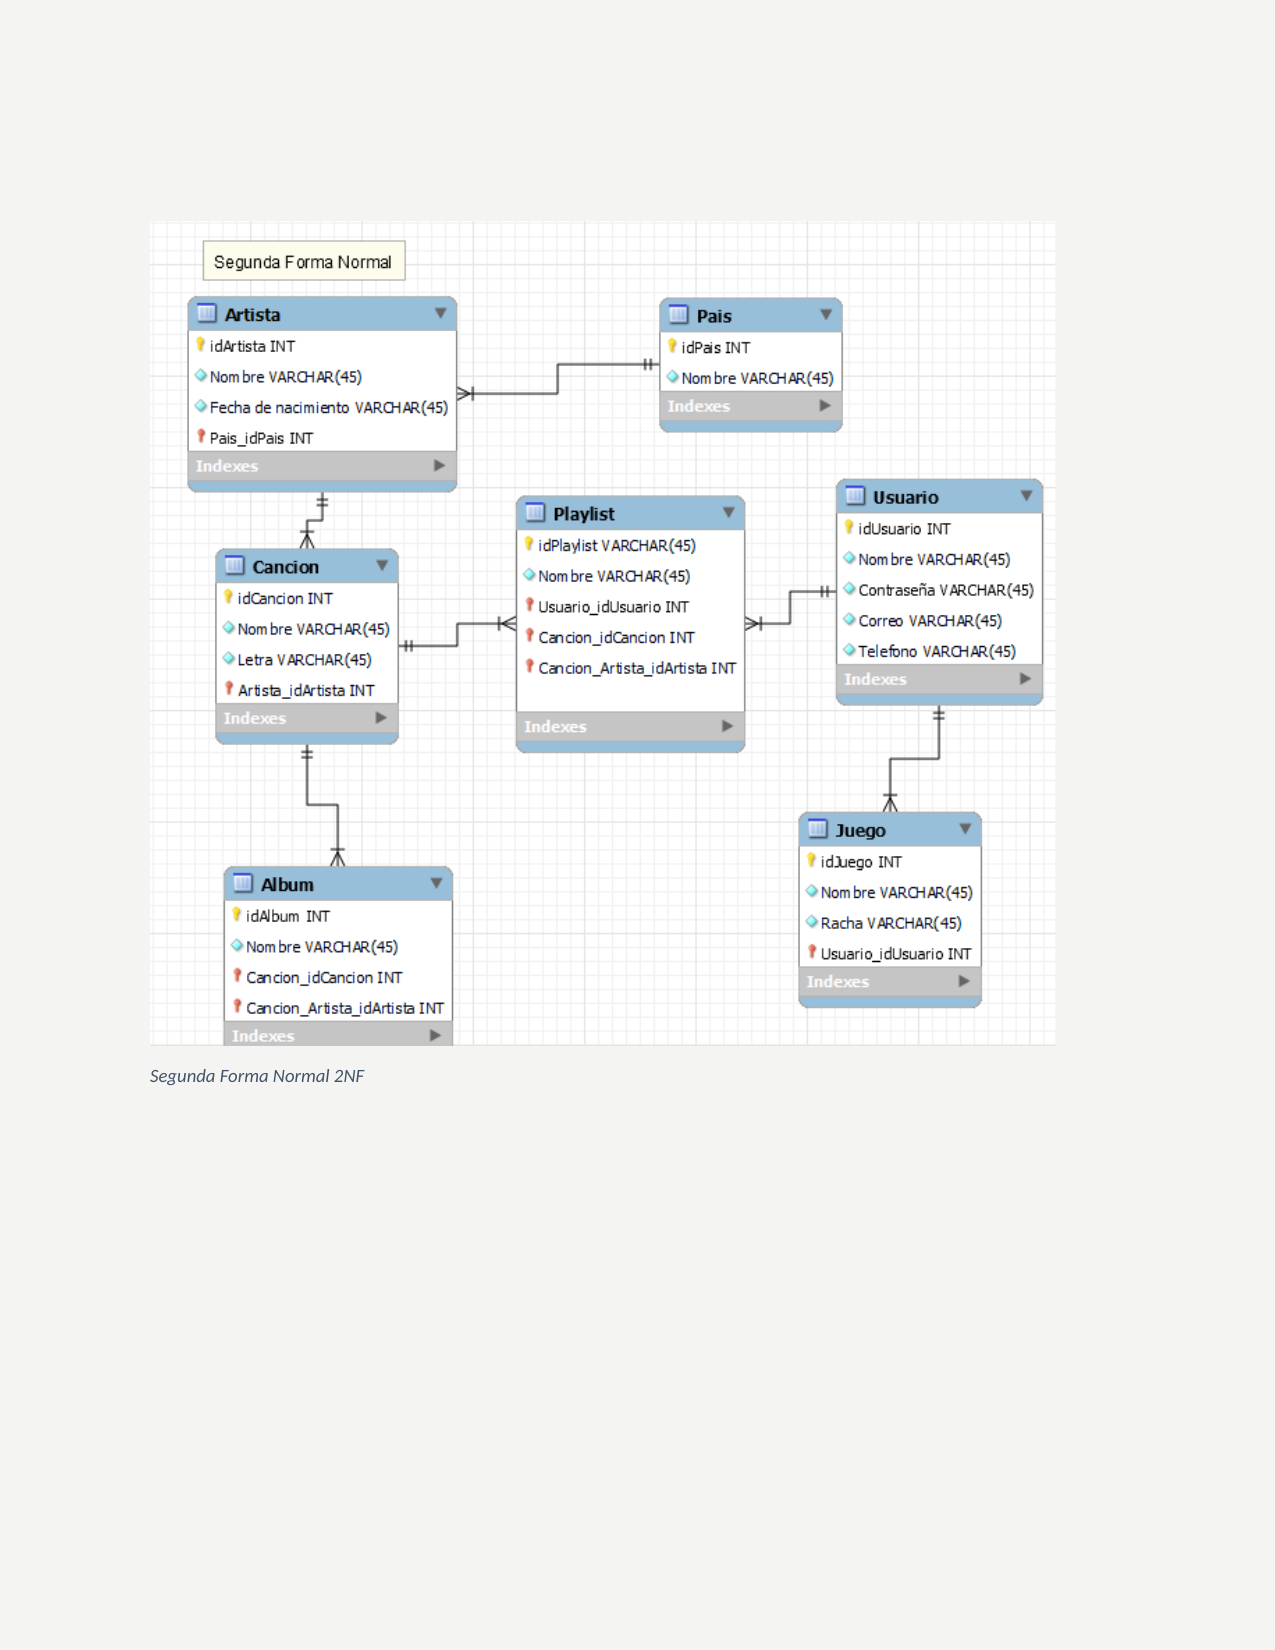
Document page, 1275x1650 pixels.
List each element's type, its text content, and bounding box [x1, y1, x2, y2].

text Segunda Forma Normal 2NF [150, 1064, 1125, 1087]
picture [150, 221, 1056, 1046]
